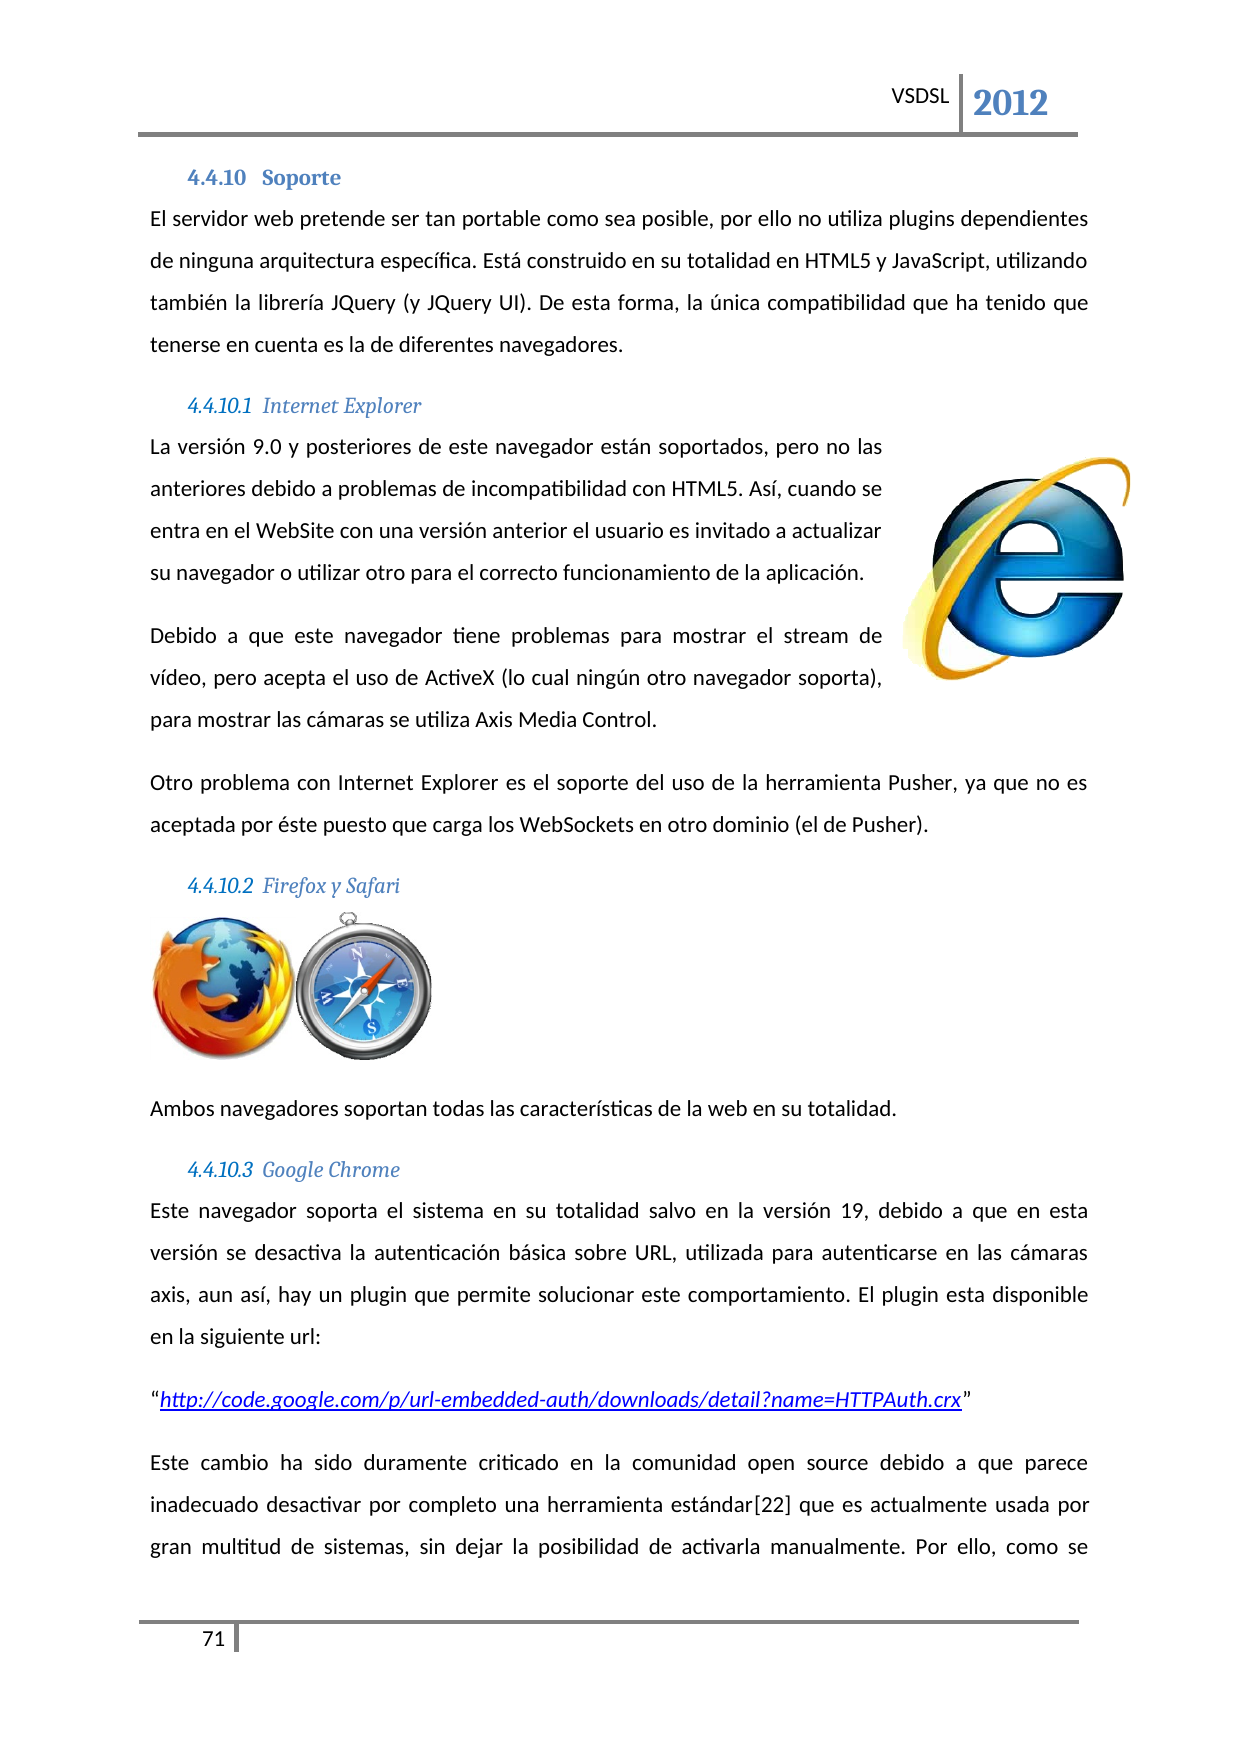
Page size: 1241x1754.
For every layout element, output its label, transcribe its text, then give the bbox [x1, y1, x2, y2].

text El servidor web pretende ser tan portable como sea posible, por ello no utiliza plugins dependientes de ninguna arquitectura específica. Está construido en su totalidad en HTML5 y JavaScript, utilizando también la librería JQuery (y JQuery UI). De esta forma, la única compatibilidad que ha tenido que tenerse en cuenta es la de diferentes navegadores. [150, 204, 1090, 358]
subtitle Google Chrome [187, 1157, 1090, 1183]
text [150, 1448, 1090, 1560]
subtitle Soporte [187, 164, 1090, 191]
picture [150, 912, 432, 1060]
subtitle Internet Explorer [187, 393, 1090, 419]
subtitle Firefox y Safari [187, 873, 1090, 899]
text Otro problema con Internet Explorer es el soporte del uso de la herramienta Pusher, ya que no es aceptada por éste puesto que carga los WebSockets en otro dominio (el de Pusher). [150, 768, 1090, 838]
text La versión 9.0 y posteriores de este navegador están soportados, pero no las anteriores debido a problemas de incompatibilidad con HTML5. Así, cuando se entra en el WebSite con una versión anterior el usuario es invitado a actualizar su navegador o utilizar otro para el correcto funcionamiento de la aplicación. [150, 432, 1090, 586]
text Ambos navegadores soportan todas las características de la web en su totalidad. [150, 1094, 1090, 1122]
text Debido a que este navegador tiene problemas para mostrar el stream de vídeo, pero acepta el uso de ActiveX (lo cual ningún otro navegador soporta), para mostrar las cámaras se utiliza Axis Media Control. [150, 621, 1090, 733]
text “http://code.google.com/p/url-embedded-auth/downloads/detail?name=HTTPAuth.crx” [150, 1385, 1090, 1413]
picture [902, 457, 1131, 681]
text Este navegador soporta el sistema en su totalidad salvo en la versión 19, debido a que en esta versión se desactiva la autenticación básica sobre URL, utilizada para autenticarse en las cámaras axis, aun así, hay un plugin que permite solucionar este comportamiento. El plugin esta disponible en la siguiente url: [150, 1196, 1090, 1350]
